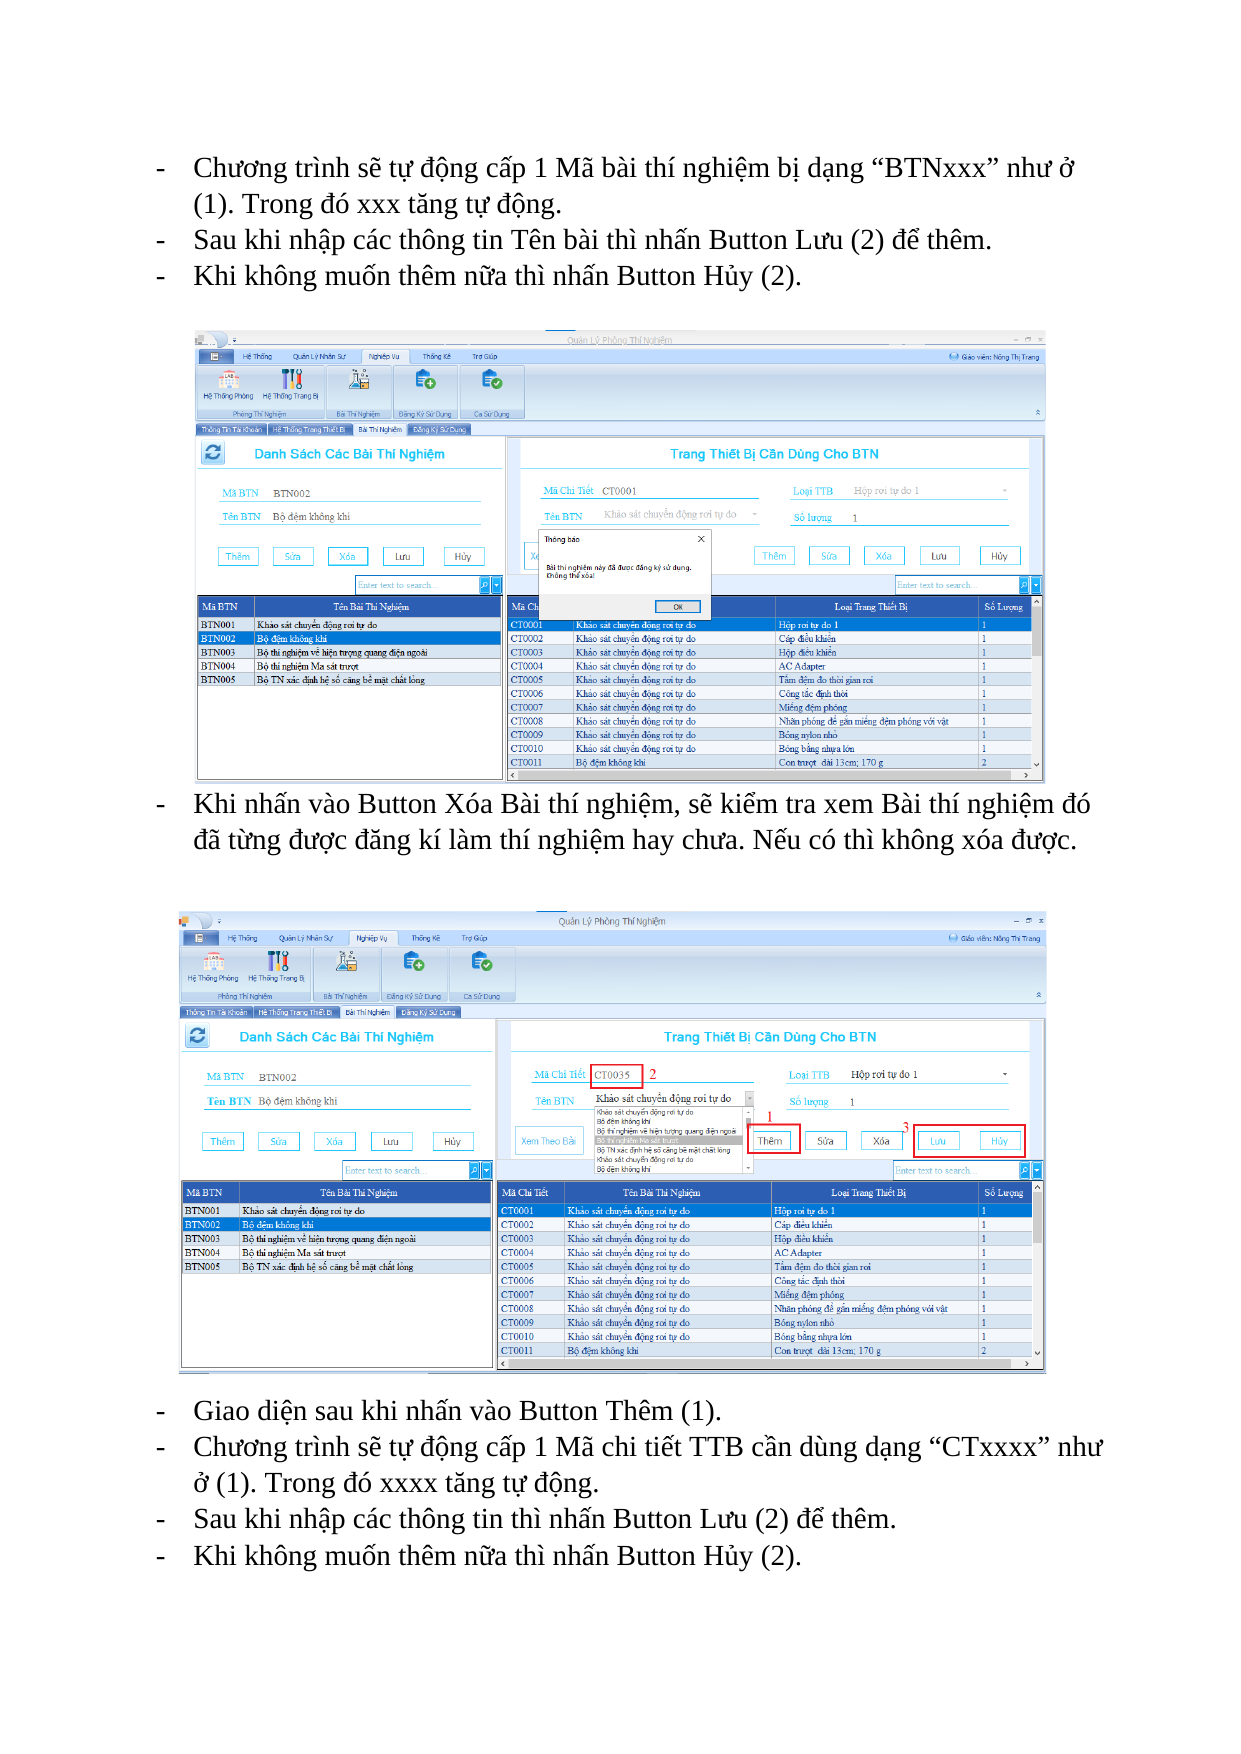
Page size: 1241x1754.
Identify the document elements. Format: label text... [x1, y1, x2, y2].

list Sau khi nhập các thông tin thì nhấn Button Lưu (2) để thêm. [156, 1502, 1107, 1535]
list Khi nhấn vào Button Xóa Bài thí nghiệm, sẽ kiểm tra xem Bài thí nghiệm đó đã từng được đăng kí làm thí nghiệm hay chưa. Nếu có thì không xóa được. [156, 786, 1107, 856]
picture [178, 911, 1047, 1374]
list Chương trình sẽ tự động cấp 1 Mã chi tiết TTB cần dùng dạng “CTxxxx” như ở (1). Trong đó xxxx tăng tự động. [156, 1429, 1107, 1499]
list Khi không muốn thêm nữa thì nhấn Button Hủy (2). [156, 258, 1107, 292]
list Chương trình sẽ tự động cấp 1 Mã bài thí nghiệm bị dạng “BTNxxx” như ở (1). Trong đó xxx tăng tự động. [156, 150, 1107, 220]
picture [194, 330, 1046, 784]
list Khi không muốn thêm nữa thì nhấn Button Hủy (2). [156, 1538, 1107, 1571]
list Giao diện sau khi nhấn vào Button Thêm (1). [156, 1393, 1107, 1427]
list Sau khi nhập các thông tin Tên bài thì nhấn Button Lưu (2) để thêm. [156, 222, 1107, 256]
